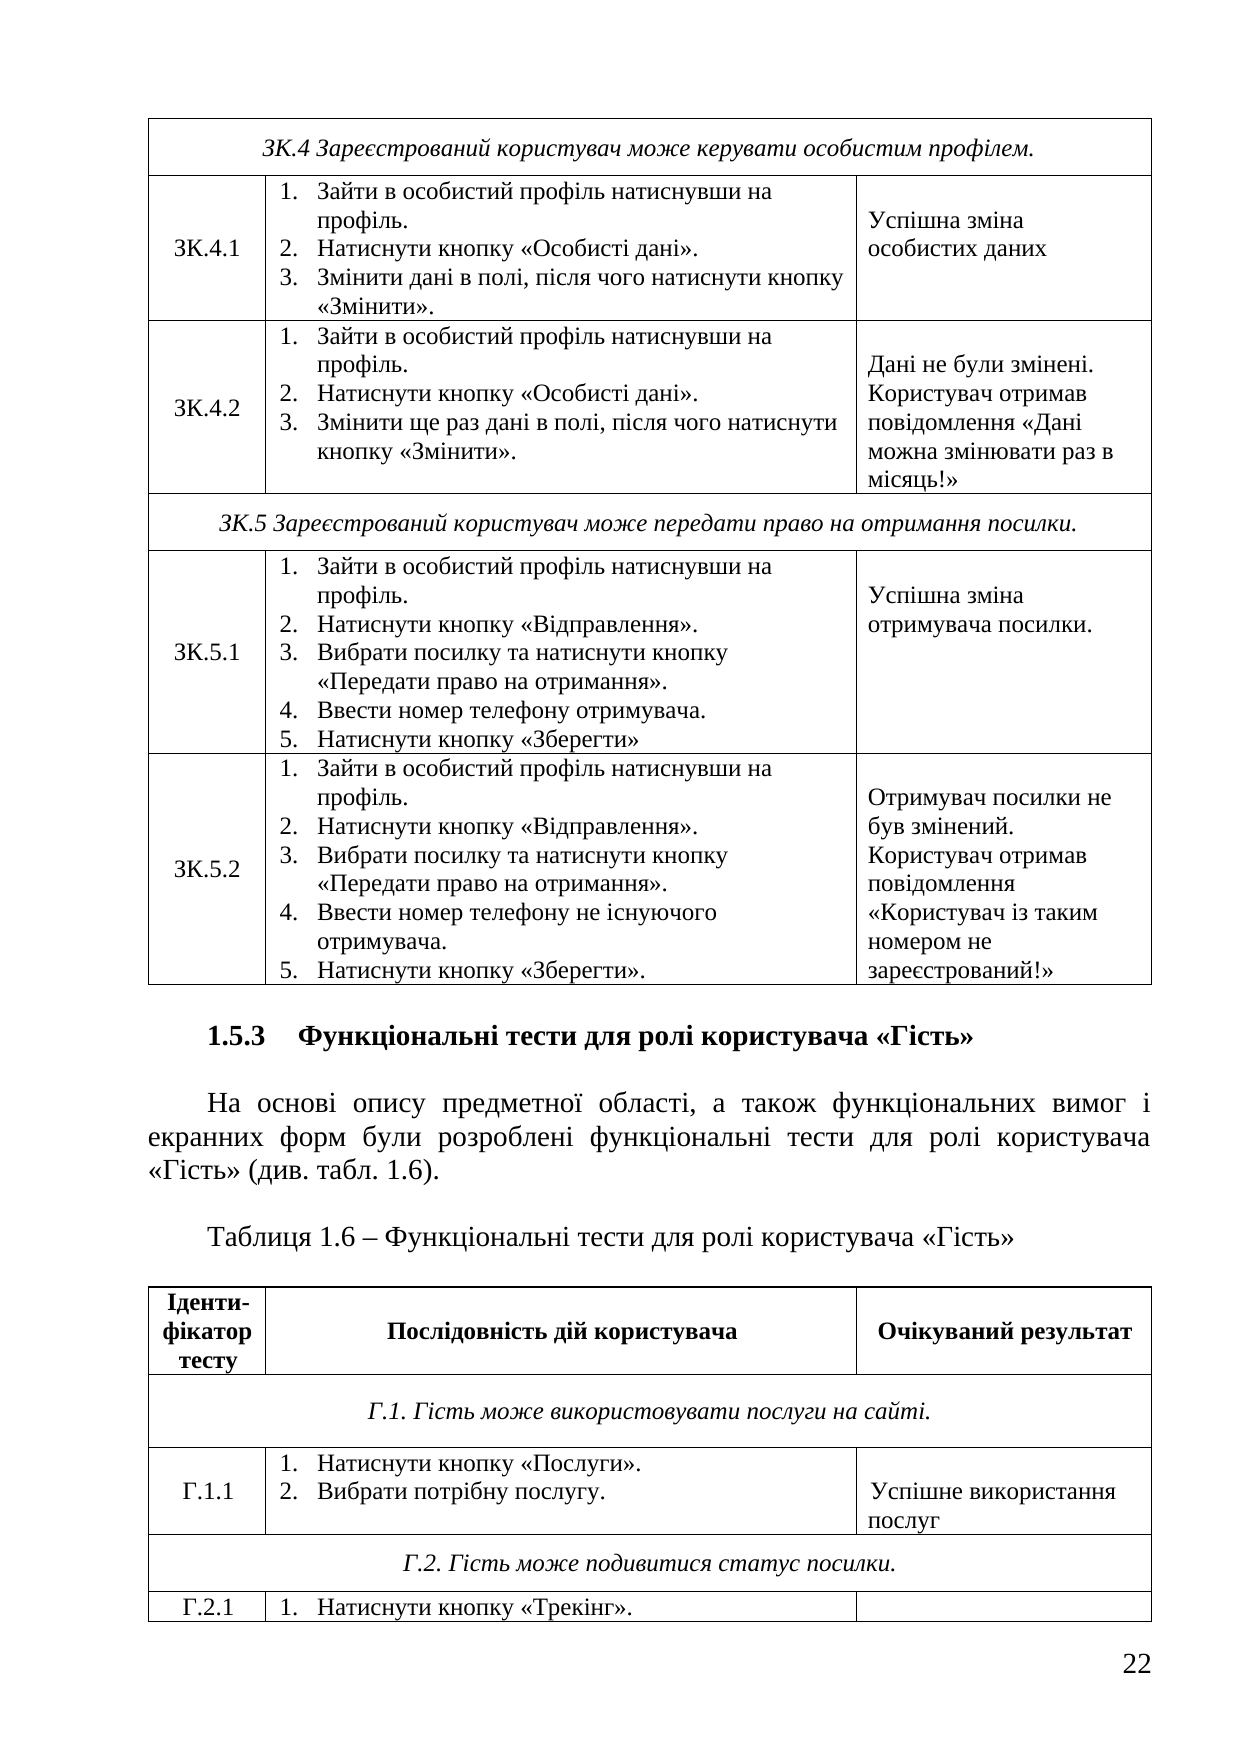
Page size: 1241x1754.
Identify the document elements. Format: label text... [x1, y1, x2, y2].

table_cell Натиснути кнопку «Послуги». Вибрати потрібну послугу. [266, 1448, 856, 1534]
table_cell Успішна зміна особистих даних [857, 176, 1151, 320]
table_cell ЗК.5.1 [149, 551, 265, 752]
table_cell Успішне використання послуг [857, 1448, 1151, 1534]
table_cell Успішна зміна отримувача посилки. [857, 551, 1151, 752]
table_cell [857, 1592, 1151, 1621]
table_cell Г.2. Гість може подивитися статус посилки. [149, 1535, 1151, 1591]
table_cell ЗК.5 Зареєстрований користувач може передати право на отримання посилки. [149, 494, 1151, 550]
table_cell Зайти в особистий профіль натиснувши на профіль. Натиснути кнопку «Особисті дані». Змінити дані в полі, після чого натиснути кнопку «Змінити». [266, 176, 856, 320]
table_cell Отримувач посилки не був змінений. Користувач отримав повідомлення «Користувач із таким номером не зареєстрований!» [857, 754, 1151, 983]
table_cell ЗК.4.1 [149, 176, 265, 320]
text На основі опису предметної області, а також функціональних вимог і екранних форм були розроблені функціональні тести для ролі користувача «Гість» (див. табл. 1.6). [148, 1085, 1152, 1186]
table_cell Зайти в особистий профіль натиснувши на профіль. Натиснути кнопку «Відправлення». Вибрати посилку та натиснути кнопку «Передати право на отримання». Ввести номер телефону отримувача. Натиснути кнопку «Зберегти» [266, 551, 856, 752]
table_cell Г.1.1 [149, 1448, 265, 1534]
subtitle Функціональні тести для ролі користувача «Гість» [148, 1018, 1152, 1052]
table_header Очікуваний результат [857, 1288, 1151, 1374]
text Таблиця 1.6 – Функціональні тести для ролі користувача «Гість» [148, 1219, 1152, 1253]
table_cell Дані не були змінені. Користувач отримав повідомлення «Дані можна змінювати раз в місяць!» [857, 321, 1151, 493]
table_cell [266, 1592, 856, 1621]
table_header Іденти-фікатор тесту [149, 1288, 265, 1374]
table_cell Г.1. Гість може використовувати послуги на сайті. [149, 1375, 1151, 1447]
table_cell ЗК.5.2 [149, 754, 265, 983]
table_header Послідовність дій користувача [266, 1288, 856, 1374]
table_cell Зайти в особистий профіль натиснувши на профіль. Натиснути кнопку «Особисті дані». Змінити ще раз дані в полі, після чого натиснути кнопку «Змінити». [266, 321, 856, 493]
table_cell ЗК.4 Зареєстрований користувач може керувати особистим профілем. [149, 119, 1151, 175]
table_cell Г.2.1 [149, 1592, 265, 1621]
table_cell ЗК.4.2 [149, 321, 265, 493]
table_cell Зайти в особистий профіль натиснувши на профіль. Натиснути кнопку «Відправлення». Вибрати посилку та натиснути кнопку «Передати право на отримання». Ввести номер телефону не існуючого отримувача. Натиснути кнопку «Зберегти». [266, 754, 856, 983]
